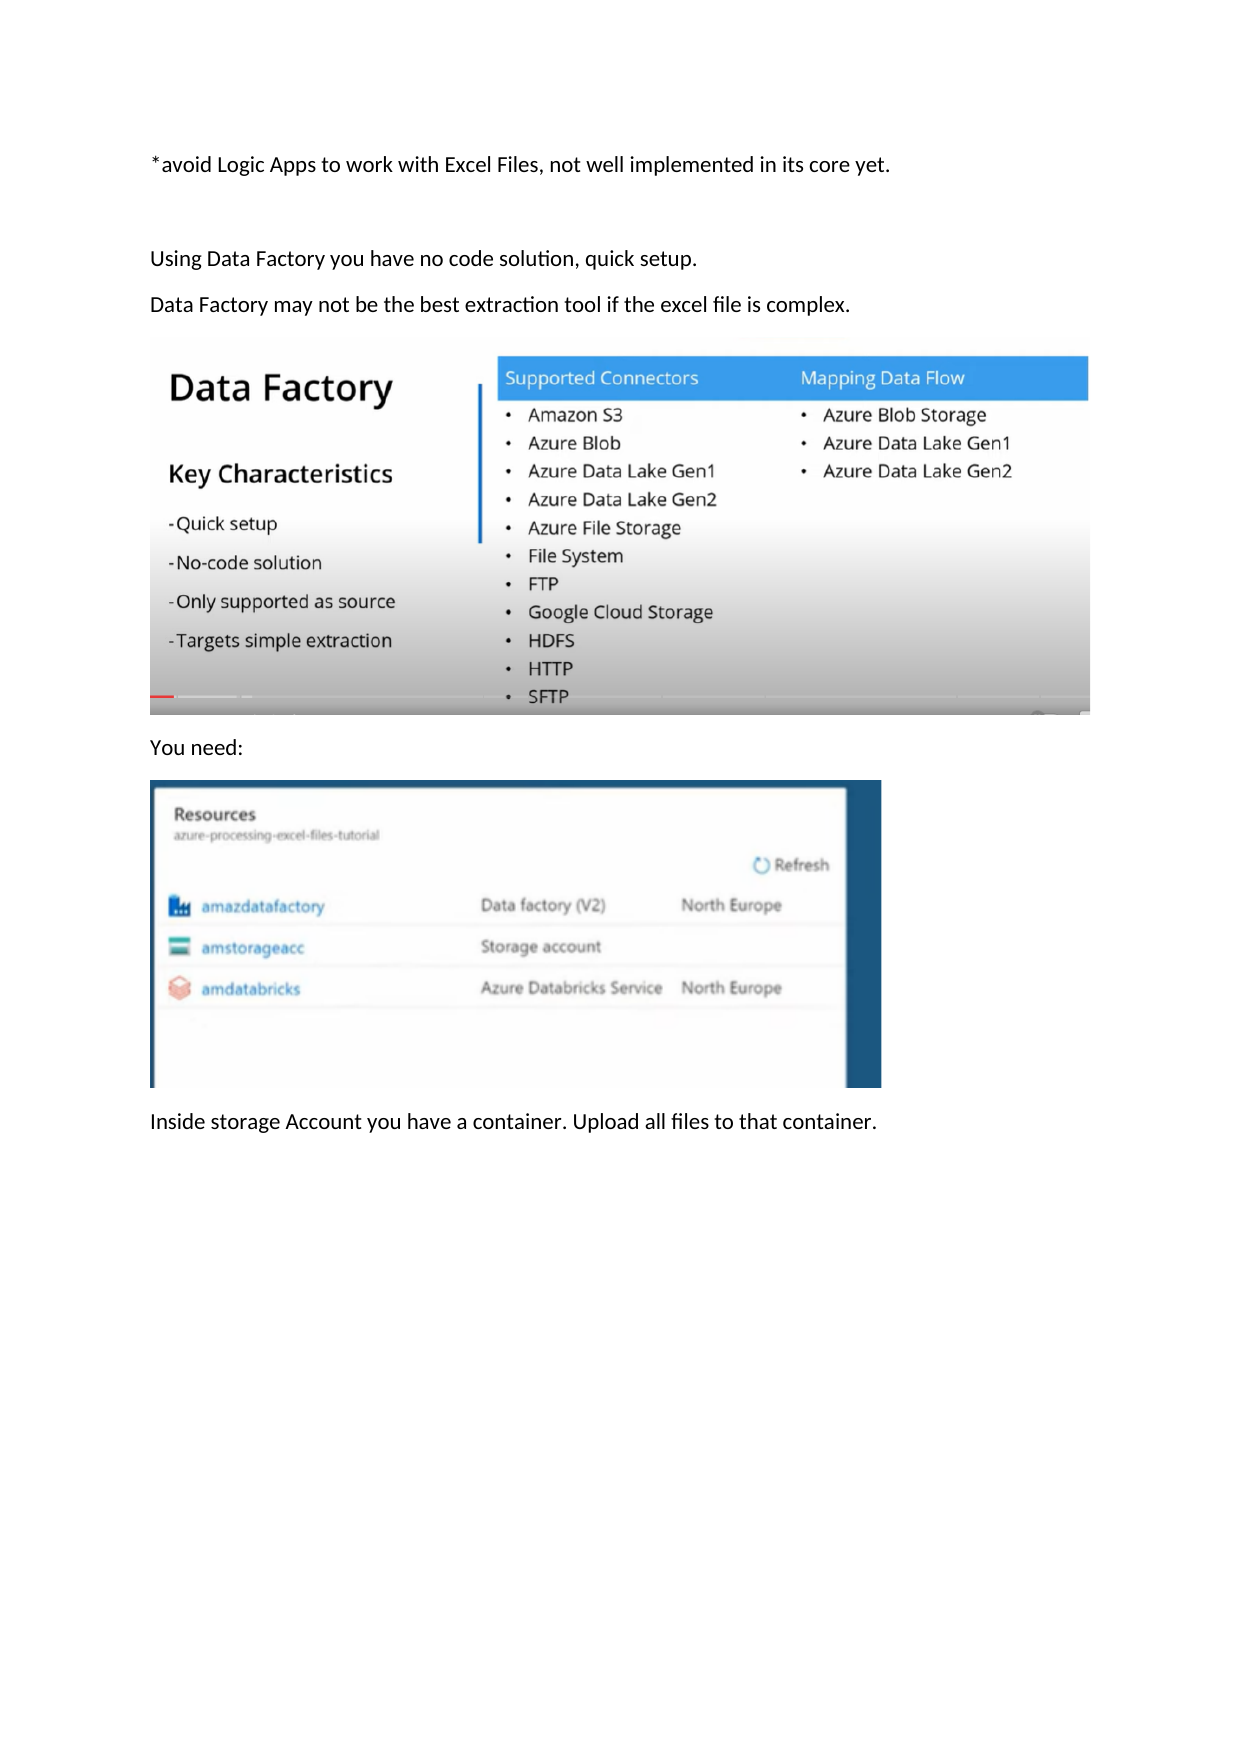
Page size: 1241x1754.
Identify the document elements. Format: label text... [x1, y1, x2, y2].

text Data Factory may not be the best extraction tool if the excel file is complex. [150, 291, 1090, 319]
text *avoid Logic Apps to work with Excel Files, not well implemented in its core yet. [150, 150, 1090, 178]
text Inside storage Account you have a container. Upload all files to that container. [150, 1107, 1090, 1135]
picture [150, 337, 1091, 715]
text Using Data Factory you have no code solution, quick setup. [150, 244, 1090, 272]
text You need: [150, 733, 1090, 761]
picture [150, 780, 882, 1088]
